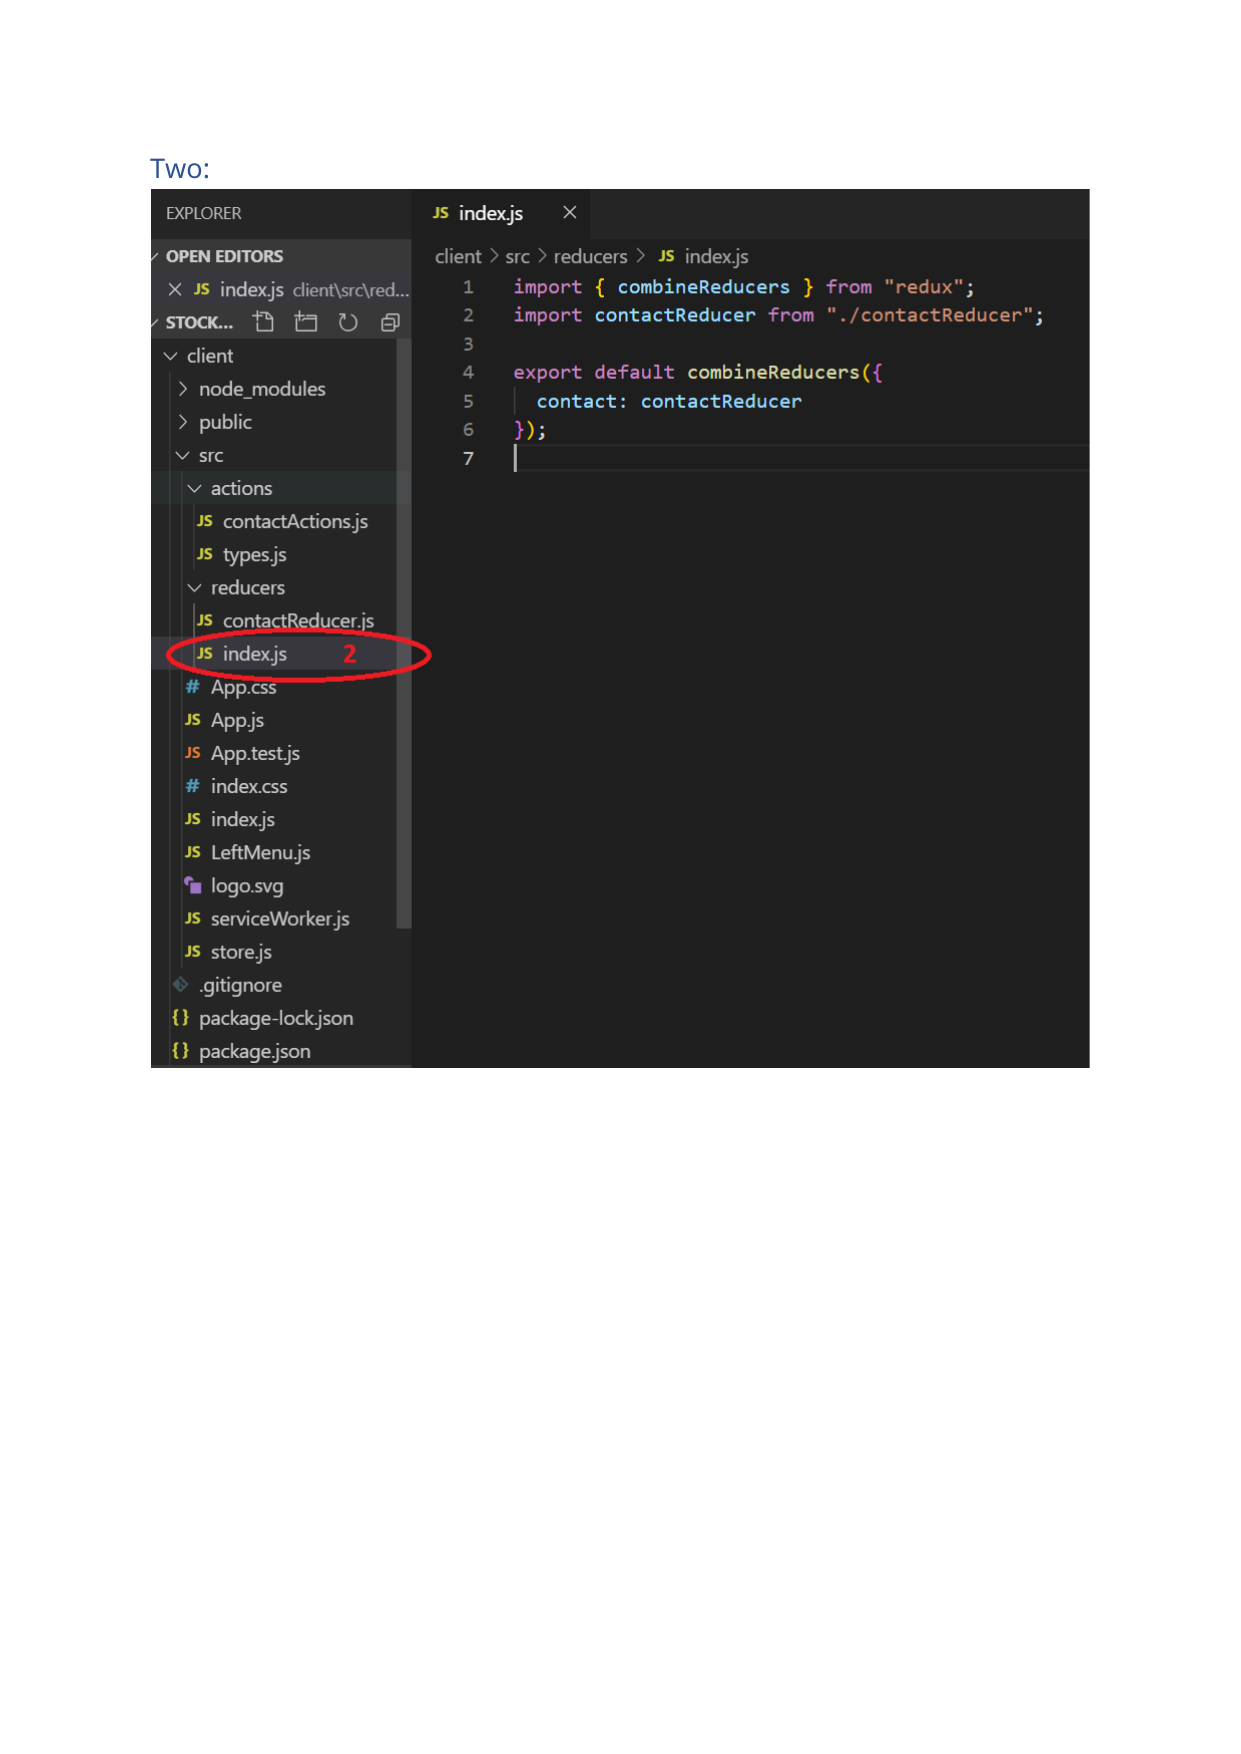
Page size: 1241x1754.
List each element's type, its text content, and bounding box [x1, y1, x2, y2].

picture [150, 189, 1090, 1069]
subtitle Two: [150, 150, 1090, 187]
